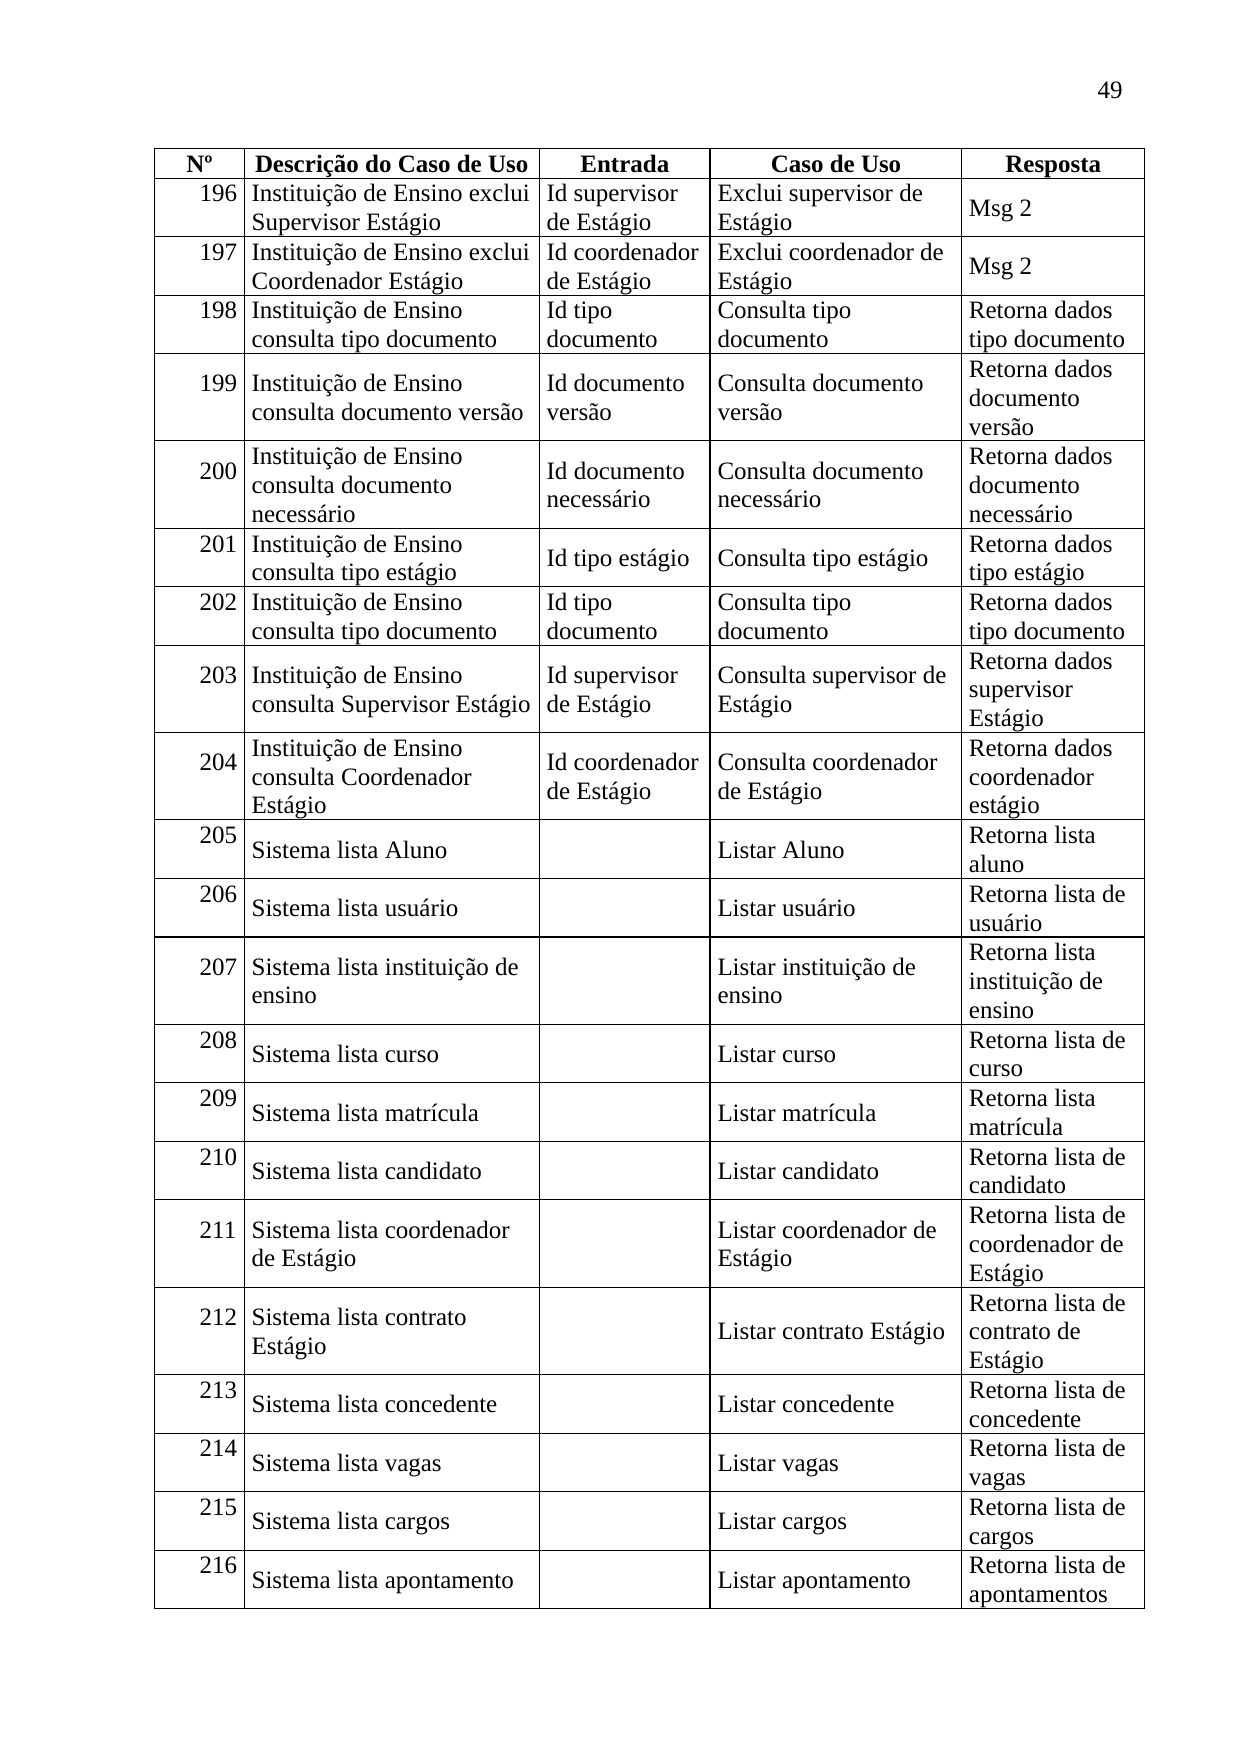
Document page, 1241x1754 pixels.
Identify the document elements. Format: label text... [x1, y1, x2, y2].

table_cell [155, 1083, 244, 1141]
table_cell Retorna dados tipo documento [962, 296, 1144, 353]
table_cell Retorna dados documento necessário [962, 441, 1144, 528]
table_cell Id tipo estágio [540, 529, 709, 586]
table_cell Retorna lista de vagas [962, 1434, 1144, 1491]
table_cell Id tipo documento [540, 296, 709, 353]
table_cell Listar cargos [711, 1492, 961, 1549]
table_cell [540, 938, 709, 1024]
table_cell Retorna lista de apontamentos [962, 1551, 1144, 1608]
table_cell Retorna lista de contrato de Estágio [962, 1288, 1144, 1374]
table_cell Id supervisor de Estágio [540, 646, 709, 732]
table_cell Retorna dados documento versão [962, 354, 1144, 440]
table_cell [540, 879, 709, 936]
table_cell Consulta tipo documento [711, 296, 961, 353]
table_cell [155, 733, 244, 819]
table_cell Sistema lista candidato [245, 1142, 539, 1199]
table_cell Instituição de Ensino consulta Coordenador Estágio [245, 733, 539, 819]
table_cell [540, 1492, 709, 1549]
table_cell Instituição de Ensino consulta tipo documento [245, 587, 539, 645]
table_cell [155, 354, 244, 440]
table_cell Consulta supervisor de Estágio [711, 646, 961, 732]
table_cell Sistema lista coordenador de Estágio [245, 1200, 539, 1287]
table_cell Sistema lista cargos [245, 1492, 539, 1549]
table_cell Consulta tipo documento [711, 587, 961, 645]
table_cell [155, 1375, 244, 1432]
table_cell Listar Aluno [711, 820, 961, 878]
table_cell [155, 879, 244, 936]
table_header Descrição do Caso de Uso [245, 149, 539, 177]
table_cell Sistema lista apontamento [245, 1551, 539, 1608]
table_cell Exclui supervisor de Estágio [711, 179, 961, 236]
table_cell Instituição de Ensino consulta tipo estágio [245, 529, 539, 586]
table_cell Retorna dados tipo estágio [962, 529, 1144, 586]
table_cell Retorna lista de curso [962, 1025, 1144, 1082]
table_cell [540, 1551, 709, 1608]
table_cell Instituição de Ensino exclui Supervisor Estágio [245, 179, 539, 236]
table_cell Id supervisor de Estágio [540, 179, 709, 236]
table_cell Instituição de Ensino consulta documento versão [245, 354, 539, 440]
table_cell Listar curso [711, 1025, 961, 1082]
table_cell Sistema lista matrícula [245, 1083, 539, 1141]
table_cell [155, 441, 244, 528]
table_cell Instituição de Ensino consulta documento necessário [245, 441, 539, 528]
table_cell Listar coordenador de Estágio [711, 1200, 961, 1287]
table_cell Sistema lista instituição de ensino [245, 938, 539, 1024]
table_cell Listar concedente [711, 1375, 961, 1432]
table_cell Id coordenador de Estágio [540, 237, 709, 294]
table_cell [540, 1083, 709, 1141]
table_cell Instituição de Ensino exclui Coordenador Estágio [245, 237, 539, 294]
table_cell Retorna lista aluno [962, 820, 1144, 878]
table_cell Sistema lista usuário [245, 879, 539, 936]
table_cell [155, 1288, 244, 1374]
table_cell [540, 1375, 709, 1432]
table_cell Id tipo documento [540, 587, 709, 645]
table_cell Sistema lista vagas [245, 1434, 539, 1491]
table_cell Sistema lista contrato Estágio [245, 1288, 539, 1374]
table_cell Exclui coordenador de Estágio [711, 237, 961, 294]
table_cell [155, 237, 244, 294]
table_cell Instituição de Ensino consulta tipo documento [245, 296, 539, 353]
table_cell Consulta documento versão [711, 354, 961, 440]
table_cell [540, 820, 709, 878]
table_cell [155, 1025, 244, 1082]
table_cell [155, 1142, 244, 1199]
table_cell Sistema lista concedente [245, 1375, 539, 1432]
table_cell Retorna dados supervisor Estágio [962, 646, 1144, 732]
table_cell Msg 2 [962, 237, 1144, 294]
table_cell [155, 587, 244, 645]
table_cell Consulta documento necessário [711, 441, 961, 528]
table_cell Retorna lista de usuário [962, 879, 1144, 936]
table_cell [155, 1551, 244, 1608]
table_cell Id documento necessário [540, 441, 709, 528]
table_cell Msg 2 [962, 179, 1144, 236]
table_cell Retorna lista de candidato [962, 1142, 1144, 1199]
table_cell Instituição de Ensino consulta Supervisor Estágio [245, 646, 539, 732]
table_cell [155, 1492, 244, 1549]
table_cell [540, 1142, 709, 1199]
table_cell Listar instituição de ensino [711, 938, 961, 1024]
table_cell [155, 938, 244, 1024]
table_cell Retorna lista de concedente [962, 1375, 1144, 1432]
table_cell Consulta tipo estágio [711, 529, 961, 586]
table_cell Id coordenador de Estágio [540, 733, 709, 819]
table_cell [155, 646, 244, 732]
table_cell [155, 529, 244, 586]
table_header Caso de Uso [711, 149, 961, 177]
table_cell Retorna lista de cargos [962, 1492, 1144, 1549]
table_cell Retorna lista instituição de ensino [962, 938, 1144, 1024]
table_cell [155, 1200, 244, 1287]
table_header Resposta [962, 149, 1144, 177]
table_cell [155, 820, 244, 878]
table_cell Retorna dados coordenador estágio [962, 733, 1144, 819]
table_cell [155, 296, 244, 353]
table_cell [540, 1434, 709, 1491]
table_cell Retorna dados tipo documento [962, 587, 1144, 645]
table_cell Sistema lista curso [245, 1025, 539, 1082]
table_cell [155, 1434, 244, 1491]
table_cell Listar vagas [711, 1434, 961, 1491]
table_cell [540, 1200, 709, 1287]
table_cell Listar candidato [711, 1142, 961, 1199]
table_cell Retorna lista matrícula [962, 1083, 1144, 1141]
table_cell Listar matrícula [711, 1083, 961, 1141]
table_cell Listar apontamento [711, 1551, 961, 1608]
table_cell Sistema lista Aluno [245, 820, 539, 878]
table_cell Listar contrato Estágio [711, 1288, 961, 1374]
table_header Nº [155, 149, 244, 177]
table_header Entrada [540, 149, 709, 177]
table_cell [155, 179, 244, 236]
table_cell Retorna lista de coordenador de Estágio [962, 1200, 1144, 1287]
table_cell Id documento versão [540, 354, 709, 440]
table_cell Consulta coordenador de Estágio [711, 733, 961, 819]
table_cell [540, 1288, 709, 1374]
table_cell Listar usuário [711, 879, 961, 936]
table_cell [540, 1025, 709, 1082]
